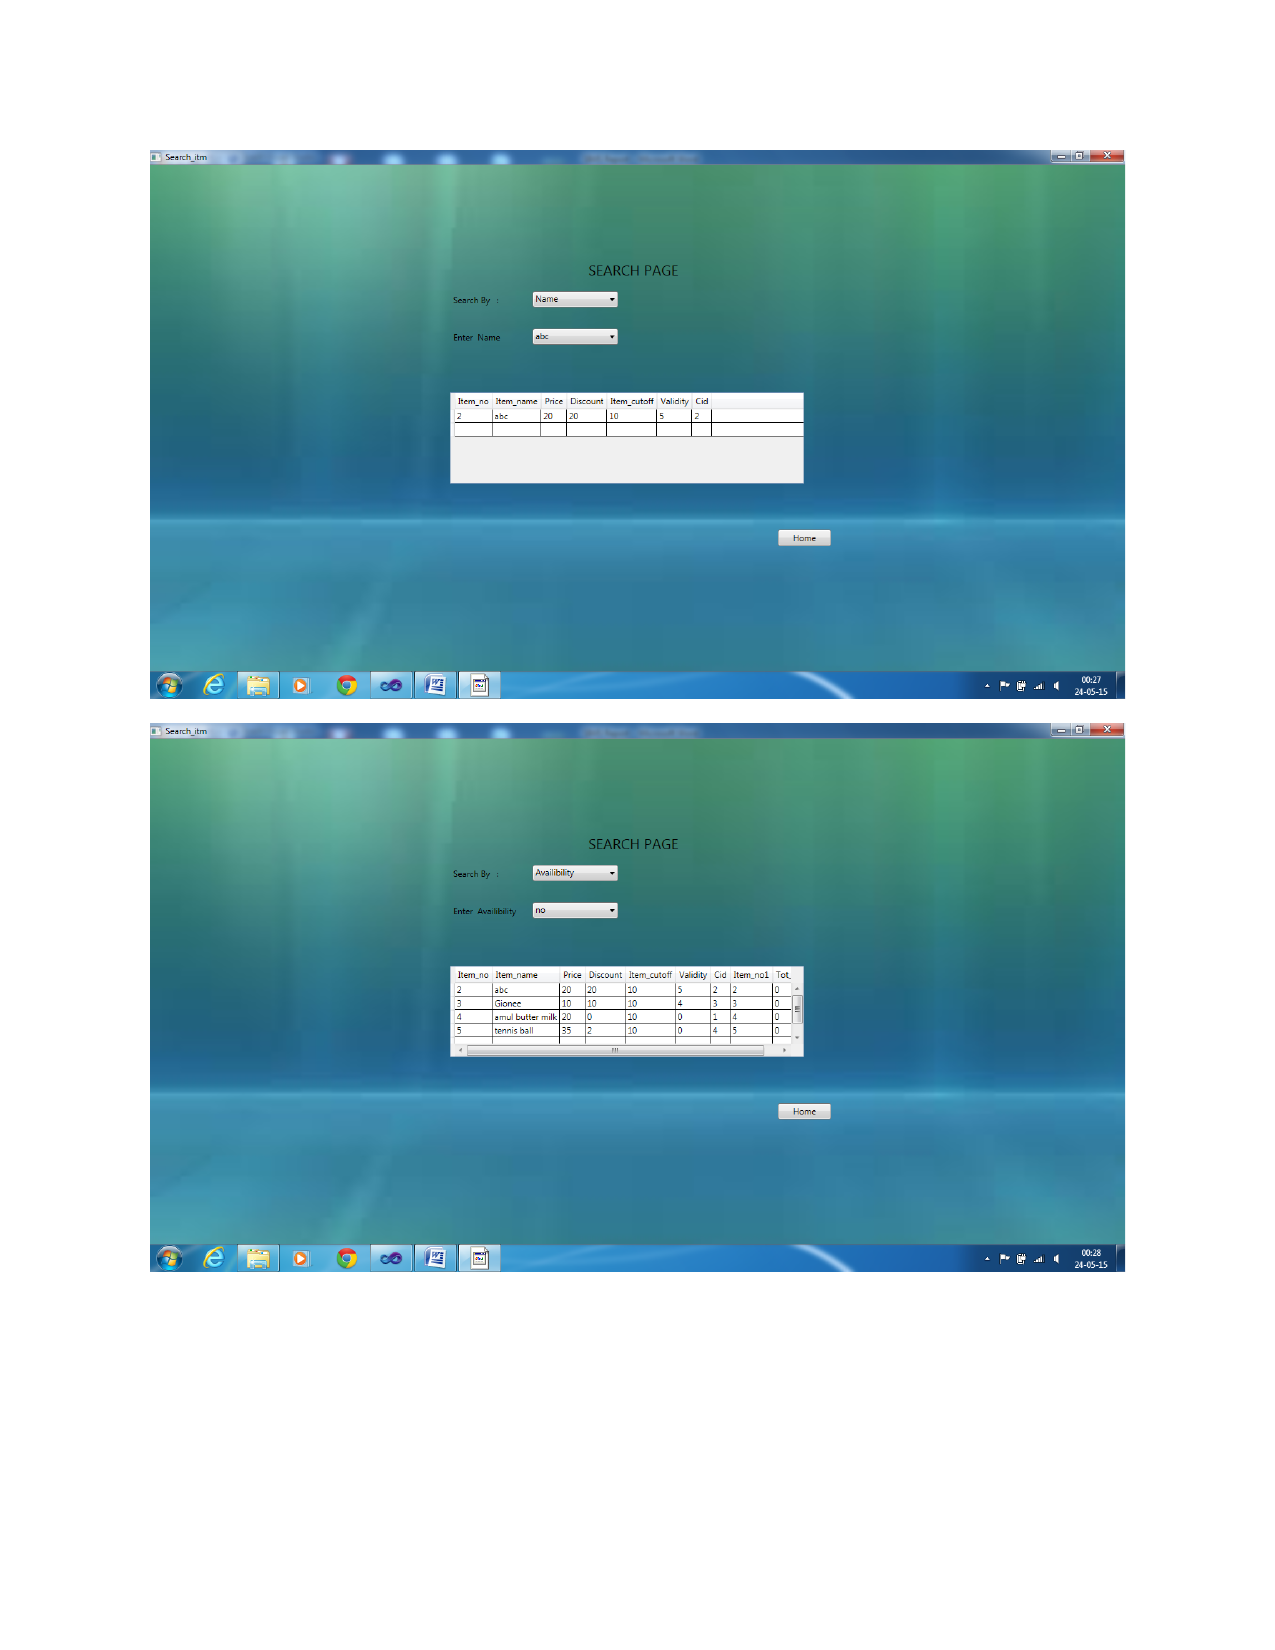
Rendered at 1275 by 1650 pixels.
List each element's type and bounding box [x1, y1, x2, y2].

picture [150, 150, 1125, 699]
picture [150, 723, 1125, 1272]
